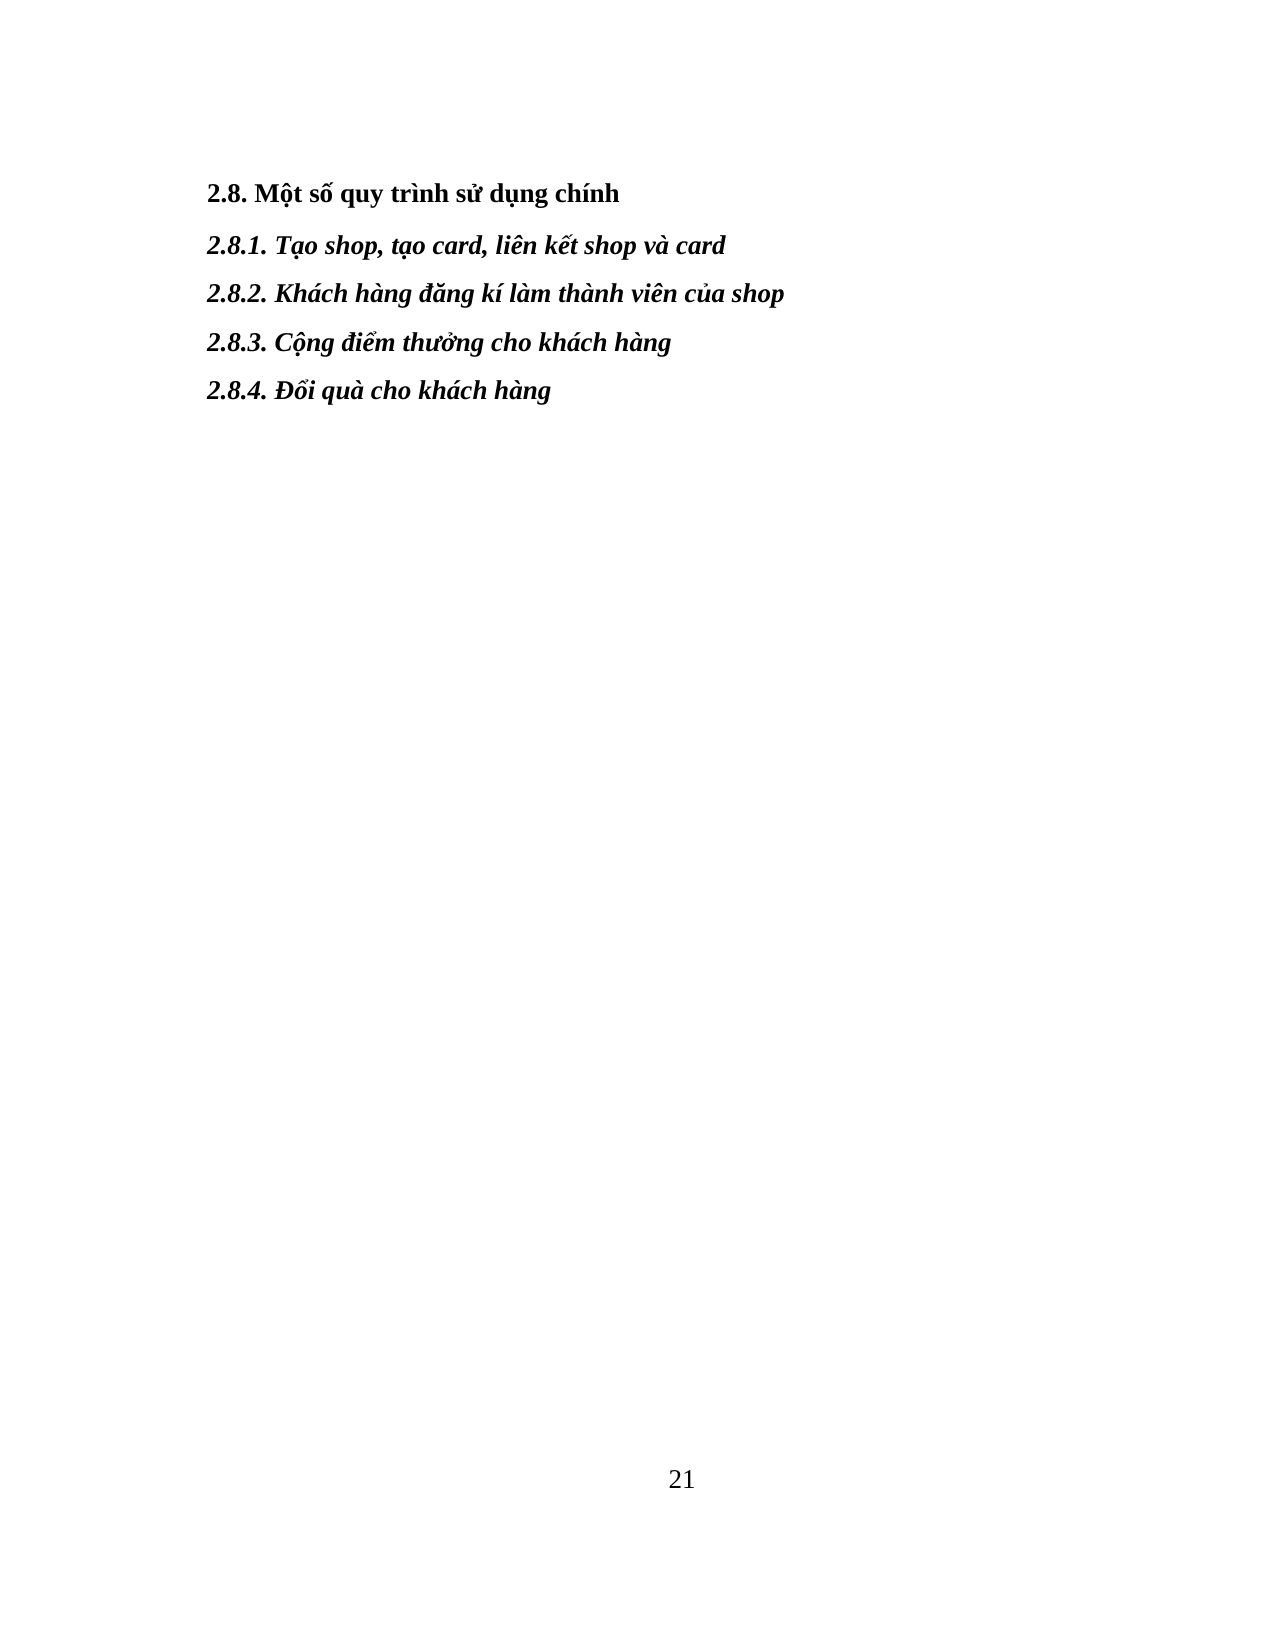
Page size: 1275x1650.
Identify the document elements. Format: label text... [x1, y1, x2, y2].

subtitle 2.8. Một số quy trình sử dụng chính [207, 177, 1157, 208]
text 2.8.1. Tạo shop, tạo card, liên kết shop và card [207, 229, 1157, 260]
text 2.8.3. Cộng điểm thưởng cho khách hàng [207, 326, 1157, 357]
text 2.8.2. Khách hàng đăng kí làm thành viên của shop [207, 277, 1157, 308]
text 2.8.4. Đổi quà cho khách hàng [207, 374, 1157, 405]
